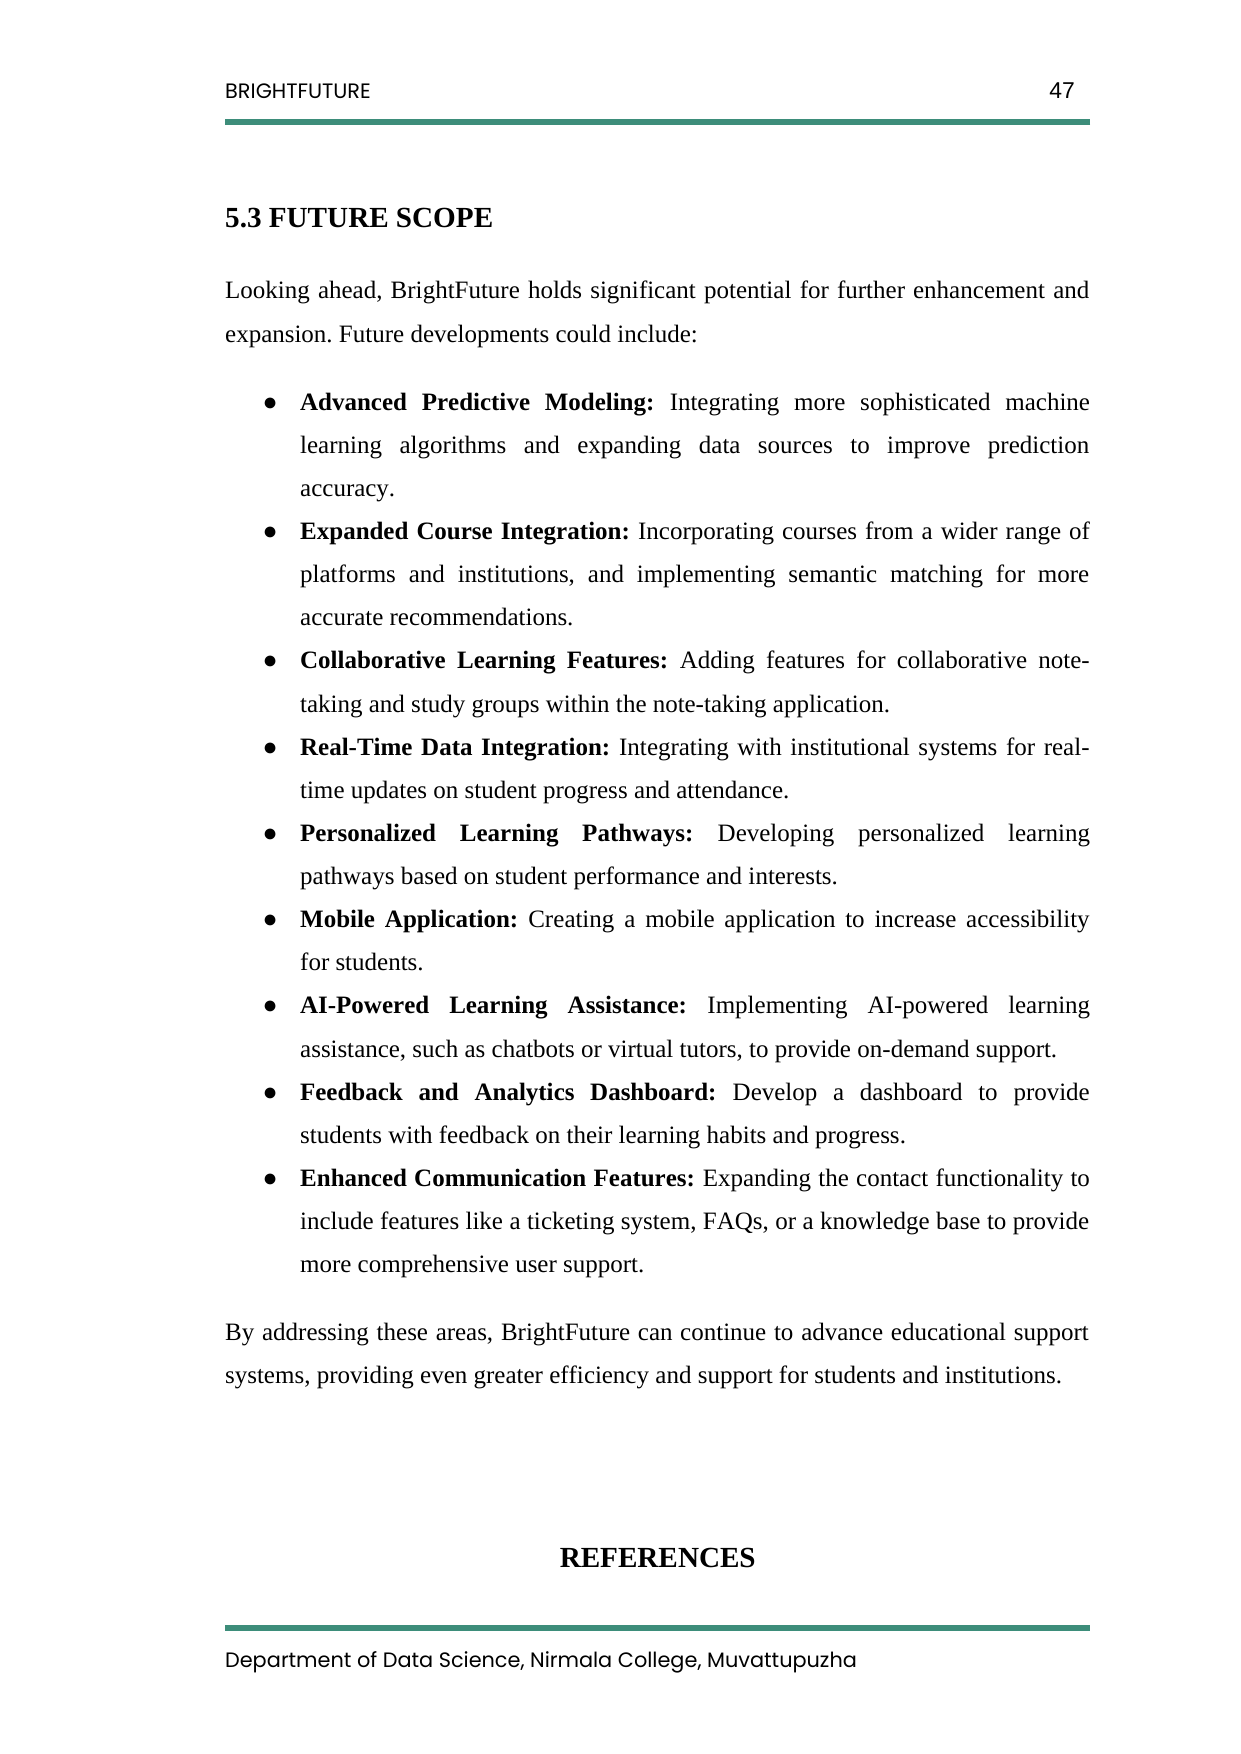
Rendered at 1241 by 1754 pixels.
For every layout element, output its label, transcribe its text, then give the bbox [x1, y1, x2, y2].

text REFERENCES [225, 1540, 1090, 1573]
list Feedback and Analytics Dashboard: Develop a dashboard to provide students with feedback on their learning habits and progress. [262, 1077, 1090, 1149]
list Mobile Application: Creating a mobile application to increase accessibility for students. [262, 904, 1090, 976]
list Collaborative Learning Features: Adding features for collaborative note-taking and study groups within the note-taking application. [262, 646, 1090, 717]
list AI-Powered Learning Assistance: Implementing AI-powered learning assistance, such as chatbots or virtual tutors, to provide on-demand support. [262, 991, 1090, 1062]
list Enhanced Communication Features: Expanding the contact functionality to include features like a ticketing system, FAQs, or a knowledge base to provide more comprehensive user support. [262, 1163, 1090, 1278]
list Real-Time Data Integration: Integrating with institutional systems for real-time updates on student progress and attendance. [262, 732, 1090, 804]
list Advanced Predictive Modeling: Integrating more sophisticated machine learning algorithms and expanding data sources to improve prediction accuracy. [262, 387, 1090, 502]
text 5.3 FUTURE SCOPE [225, 200, 1090, 234]
text Looking ahead, BrightFuture holds significant potential for further enhancement and expansion. Future developments could include: [225, 276, 1090, 347]
text By addressing these areas, BrightFuture can continue to advance educational support systems, providing even greater efficiency and support for students and institutions. [225, 1317, 1090, 1389]
list Personalized Learning Pathways: Developing personalized learning pathways based on student performance and interests. [262, 818, 1090, 890]
list Expanded Course Integration: Incorporating courses from a wider range of platforms and institutions, and implementing semantic matching for more accurate recommendations. [262, 516, 1090, 631]
